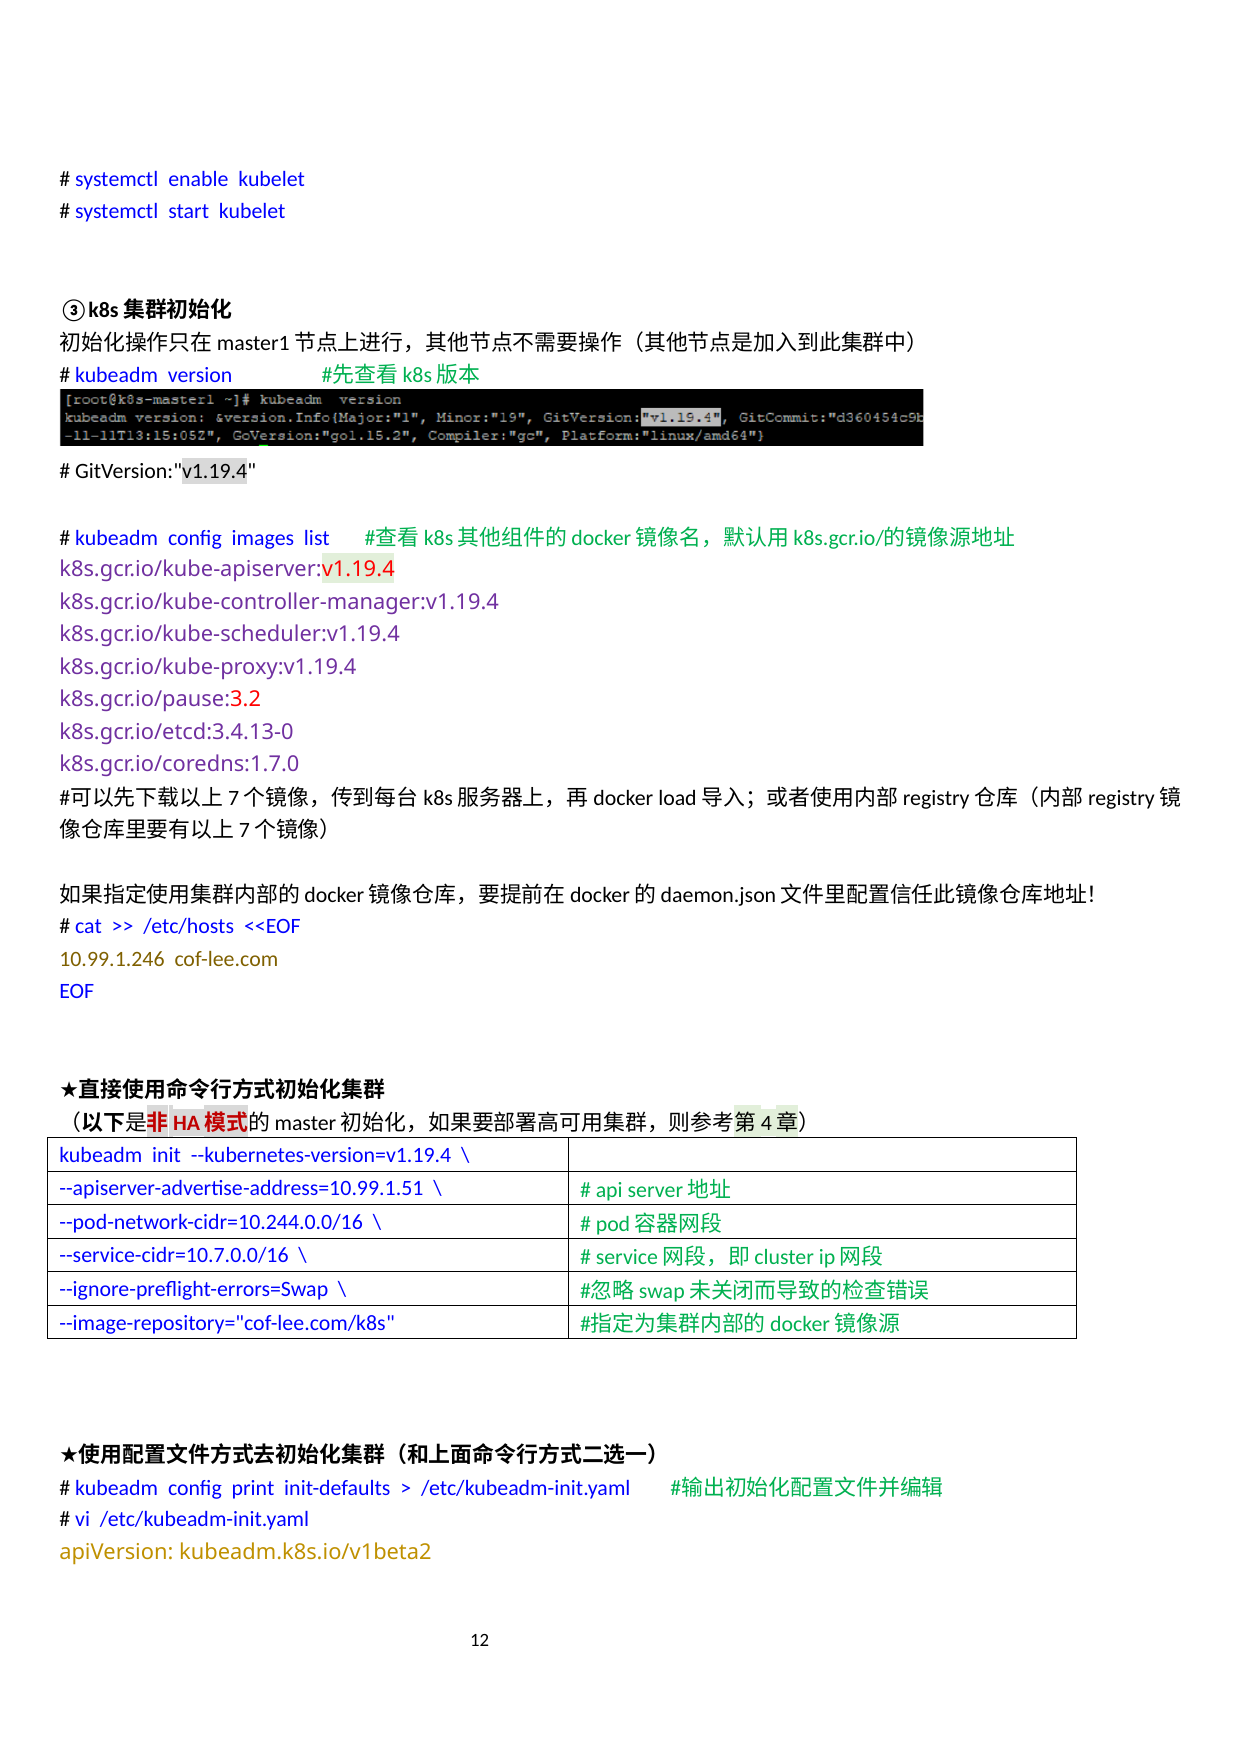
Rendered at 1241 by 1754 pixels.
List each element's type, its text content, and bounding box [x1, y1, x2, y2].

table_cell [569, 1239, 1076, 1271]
text # systemctl start kubelet [59, 194, 1181, 227]
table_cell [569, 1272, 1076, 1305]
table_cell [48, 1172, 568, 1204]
text k8s.gcr.io/kube-controller-manager:v1.19.4 [59, 584, 1181, 617]
text k8s.gcr.io/kube-proxy:v1.19.4 [59, 649, 1181, 682]
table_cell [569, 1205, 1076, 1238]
text # cat >> /etc/hosts <<EOF [59, 909, 1181, 942]
text 如果指定使用集群内部的docker镜像仓库，要提前在docker的daemon.json文件里配置信任此镜像仓库地址！ [59, 877, 1181, 909]
text # systemctl enable kubelet [59, 162, 1181, 194]
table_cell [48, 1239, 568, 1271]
picture [59, 389, 924, 446]
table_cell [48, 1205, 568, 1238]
text # GitVersion:"v1.19.4" [59, 454, 1181, 487]
text k8s.gcr.io/kube-apiserver:v1.19.4 [59, 552, 1181, 584]
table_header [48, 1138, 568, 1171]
text k8s.gcr.io/coredns:1.7.0 [59, 747, 1181, 779]
text k8s.gcr.io/kube-scheduler:v1.19.4 [59, 617, 1181, 649]
text # kubeadm config images list #查看k8s其他组件的docker镜像名，默认用k8s.gcr.io/的镜像源地址 [59, 519, 1181, 552]
text 10.99.1.246 cof-lee.com [59, 942, 1181, 974]
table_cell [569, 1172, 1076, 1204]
text k8s.gcr.io/pause:3.2 [59, 682, 1181, 714]
text ③k8s集群初始化 [59, 292, 1181, 324]
text k8s.gcr.io/etcd:3.4.13-0 [59, 714, 1181, 747]
text （以下是非HA模式的master初始化，如果要部署高可用集群，则参考第4章） [59, 1104, 1181, 1137]
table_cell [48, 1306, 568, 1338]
text ★使用配置文件方式去初始化集群（和上面命令行方式二选一） [59, 1437, 1181, 1469]
text 初始化操作只在master1节点上进行，其他节点不需要操作（其他节点是加入到此集群中） [59, 324, 1181, 357]
text # vi /etc/kubeadm-init.yaml [59, 1502, 1181, 1534]
text ★直接使用命令行方式初始化集群 [59, 1072, 1181, 1104]
text apiVersion: kubeadm.k8s.io/v1beta2 [59, 1534, 1181, 1567]
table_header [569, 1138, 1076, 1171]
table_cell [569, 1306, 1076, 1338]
text EOF [59, 974, 1181, 1007]
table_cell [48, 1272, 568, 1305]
text # kubeadm config print init-defaults > /etc/kubeadm-init.yaml #输出初始化配置文件并编辑 [59, 1469, 1181, 1502]
text # kubeadm version #先查看k8s版本 [59, 357, 1181, 389]
text #可以先下载以上7个镜像，传到每台k8s服务器上，再docker load导入；或者使用内部registry仓库（内部registry镜像仓库里要有以上7个镜像） [59, 779, 1181, 844]
